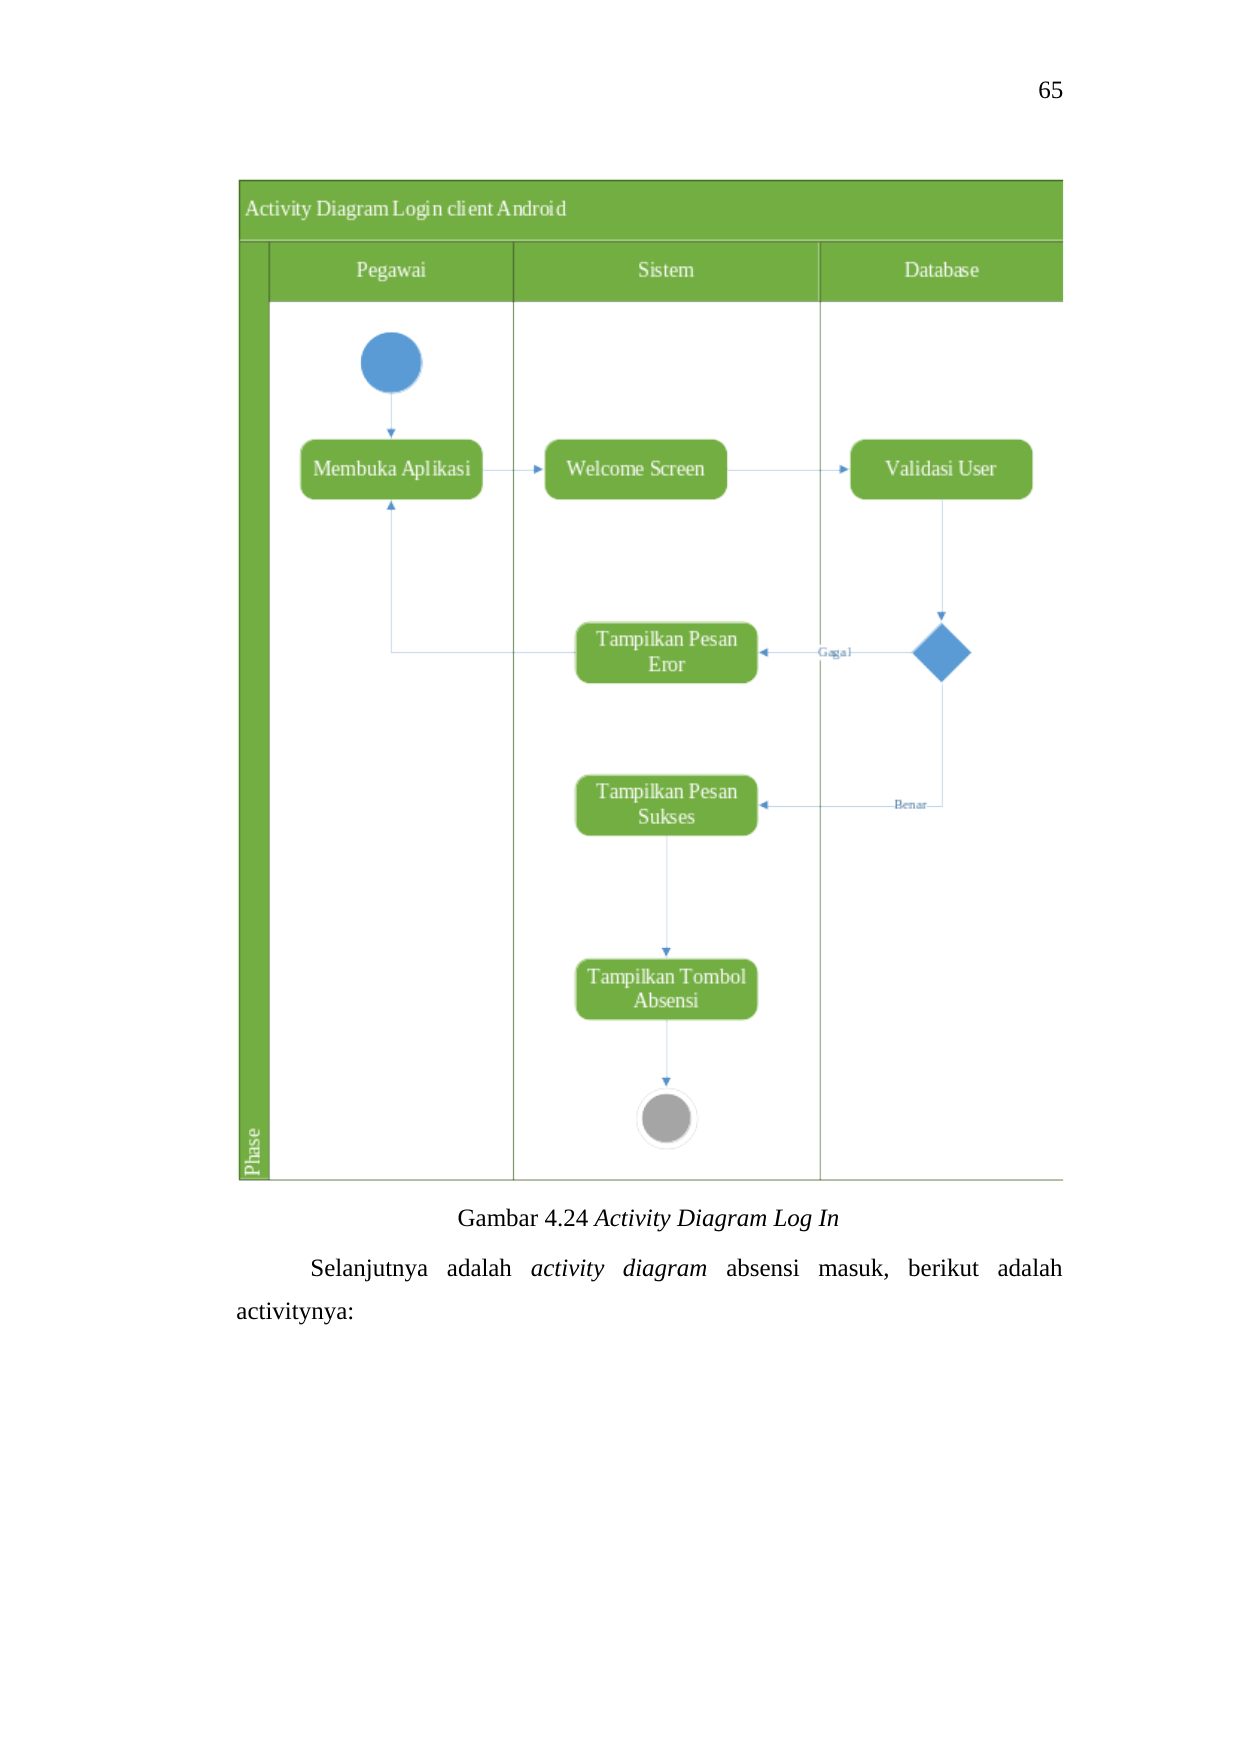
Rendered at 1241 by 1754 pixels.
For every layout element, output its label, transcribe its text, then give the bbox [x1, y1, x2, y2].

text Selanjutnya adalah activity diagram absensi masuk, berikut adalah activitynya: [236, 1253, 1063, 1325]
